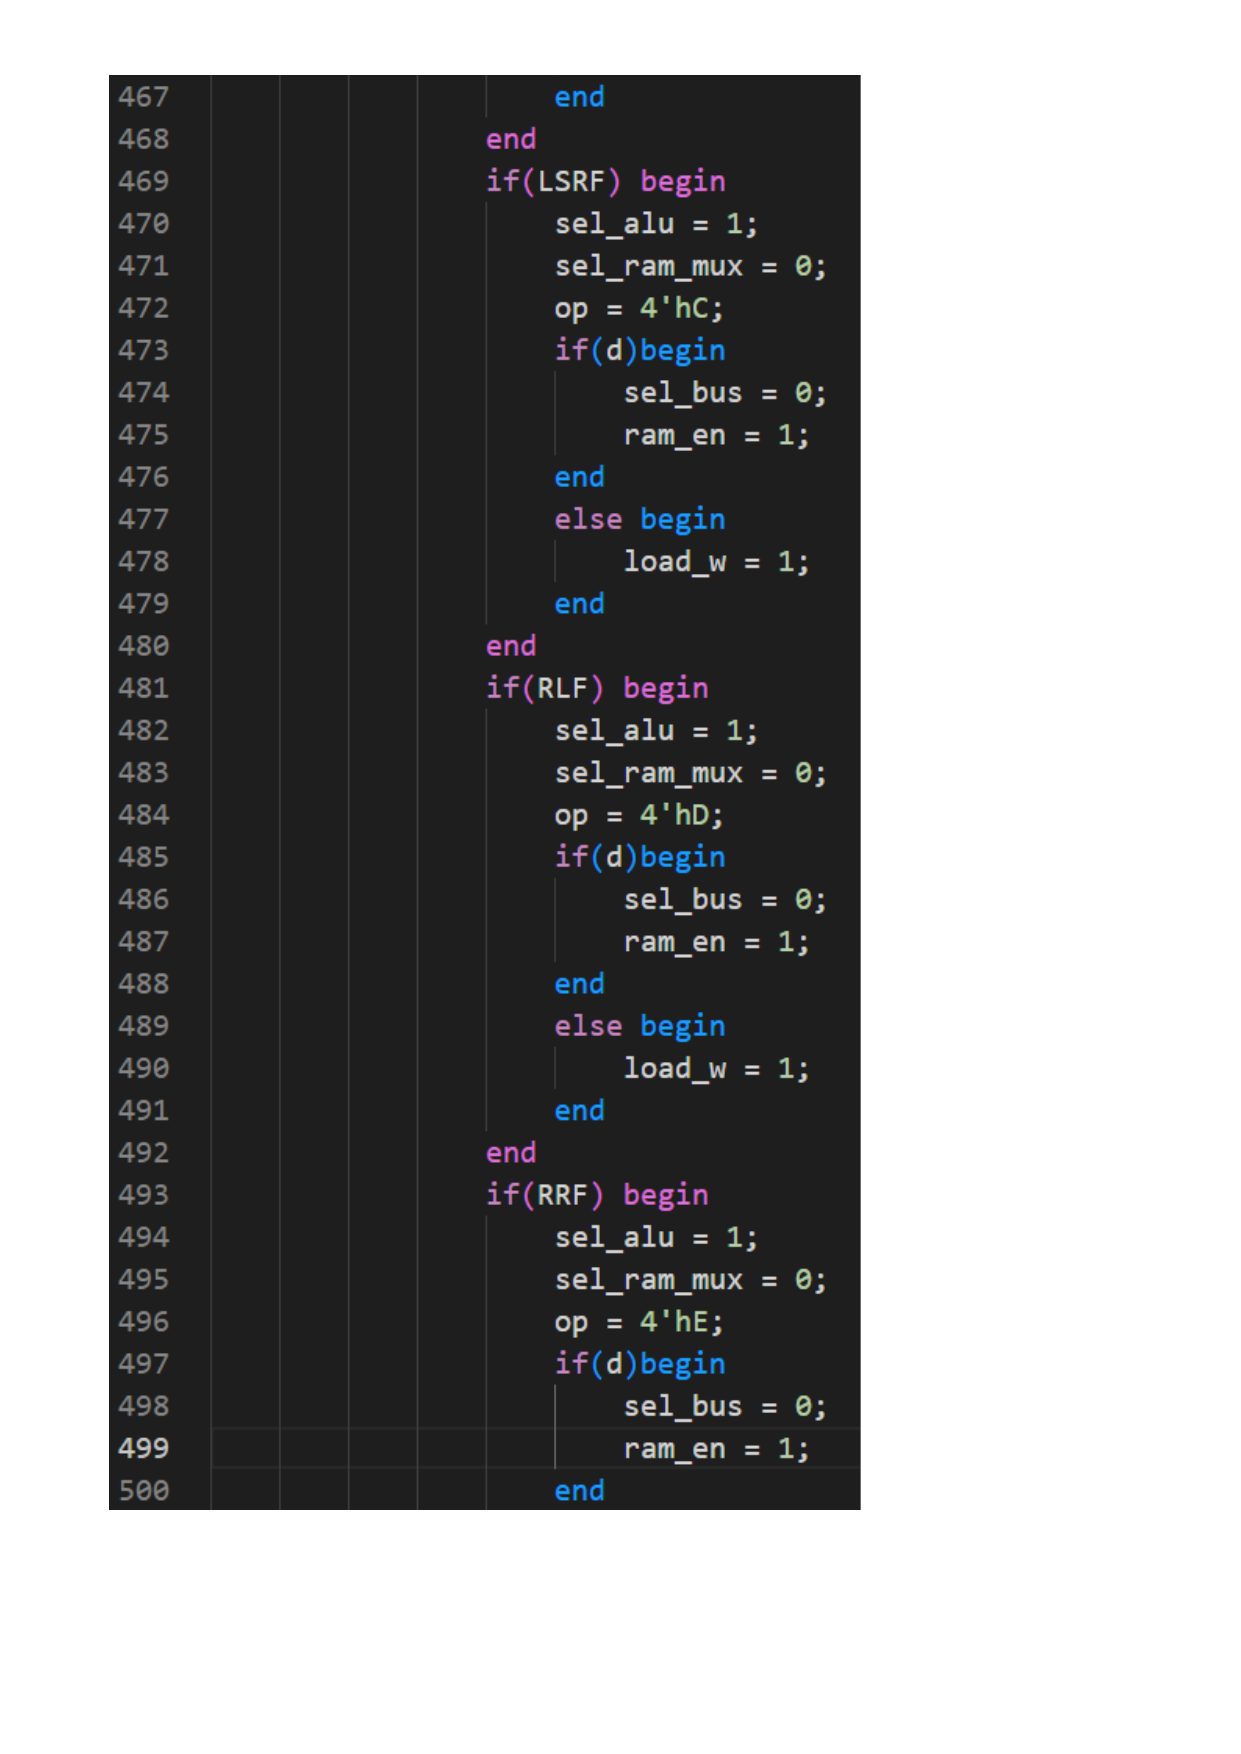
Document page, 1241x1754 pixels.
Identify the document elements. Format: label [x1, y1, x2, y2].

picture [109, 75, 861, 1510]
